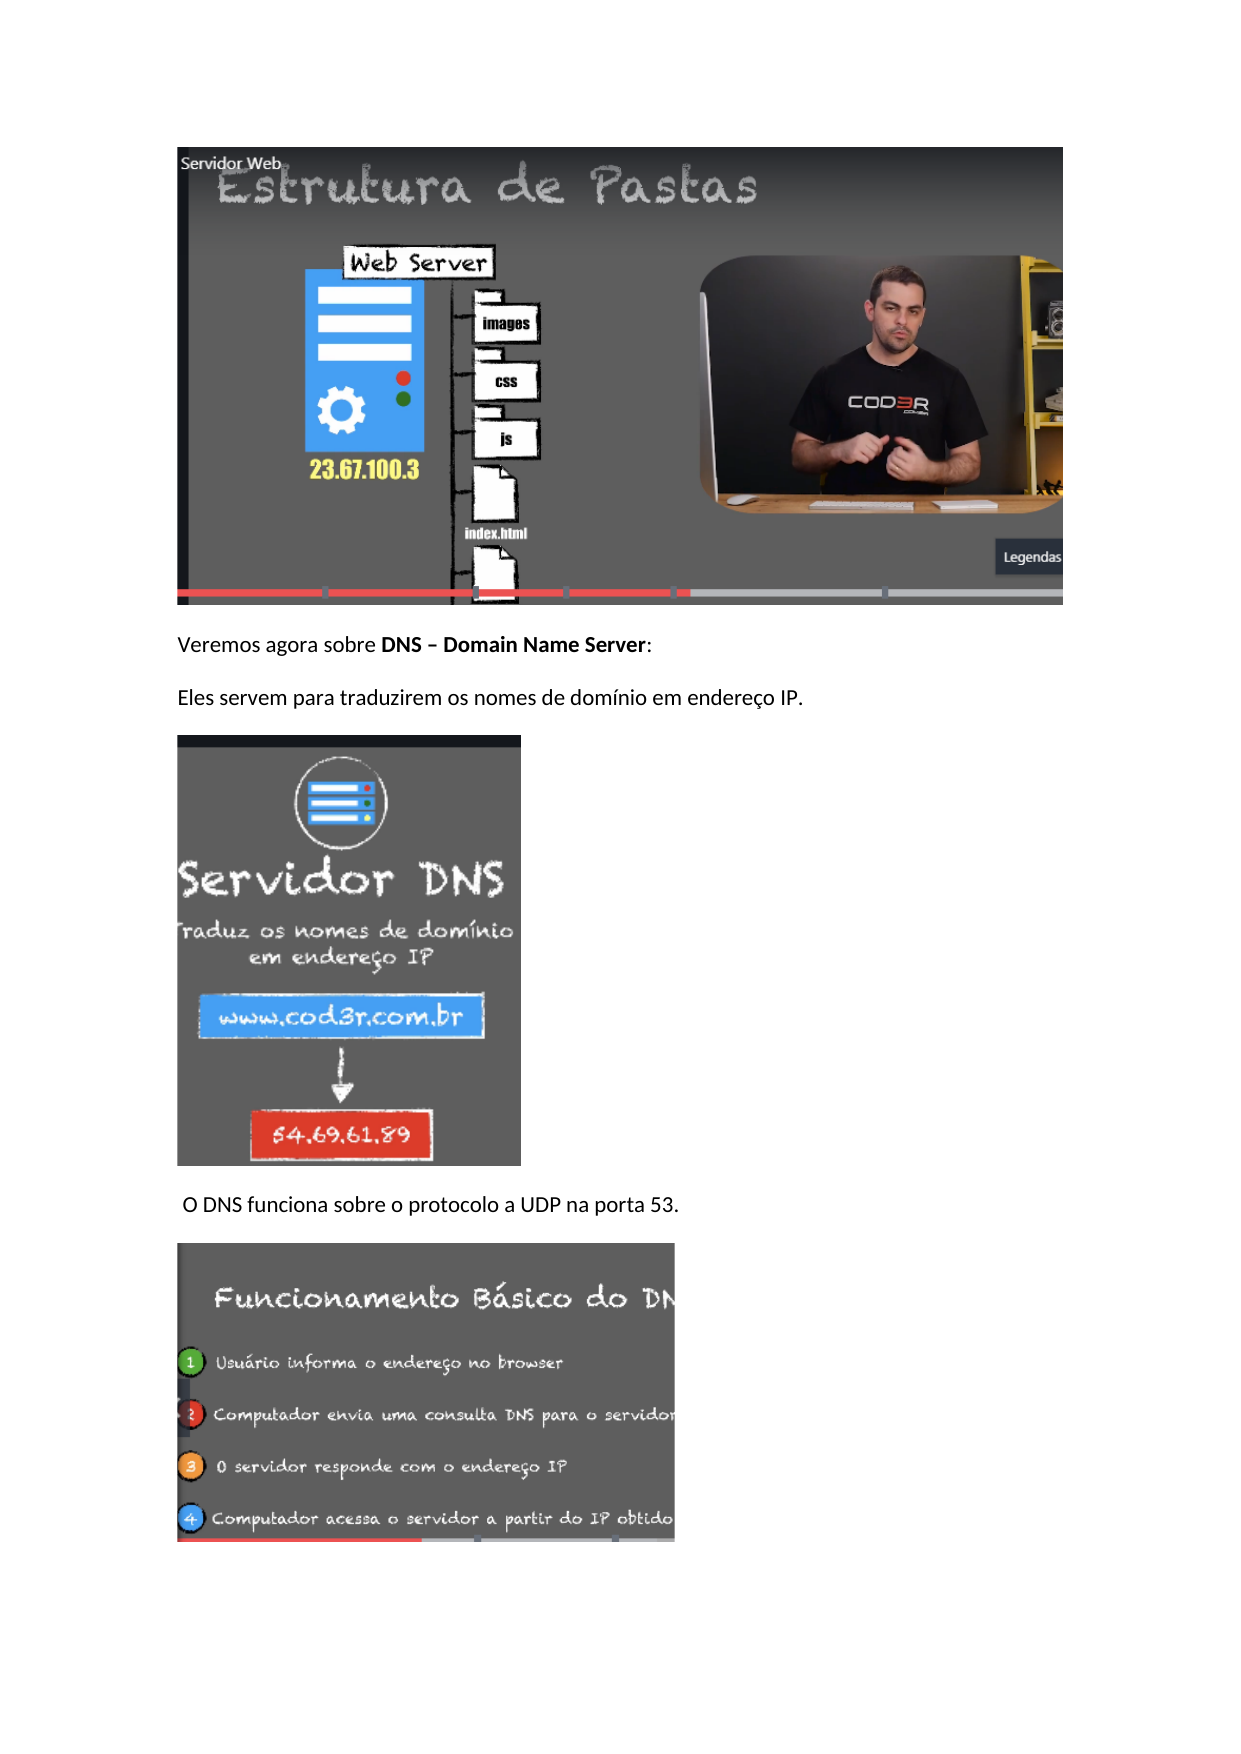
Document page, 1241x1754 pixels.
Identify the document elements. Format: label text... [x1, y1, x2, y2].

text O DNS funciona sobre o protocolo a UDP na porta 53. [177, 1190, 1063, 1218]
text Eles servem para traduzirem os nomes de domínio em endereço IP. [177, 683, 1063, 711]
text Veremos agora sobre DNS – Domain Name Server: [177, 630, 1063, 658]
picture [177, 1243, 675, 1542]
picture [177, 147, 1063, 605]
picture [177, 735, 521, 1166]
